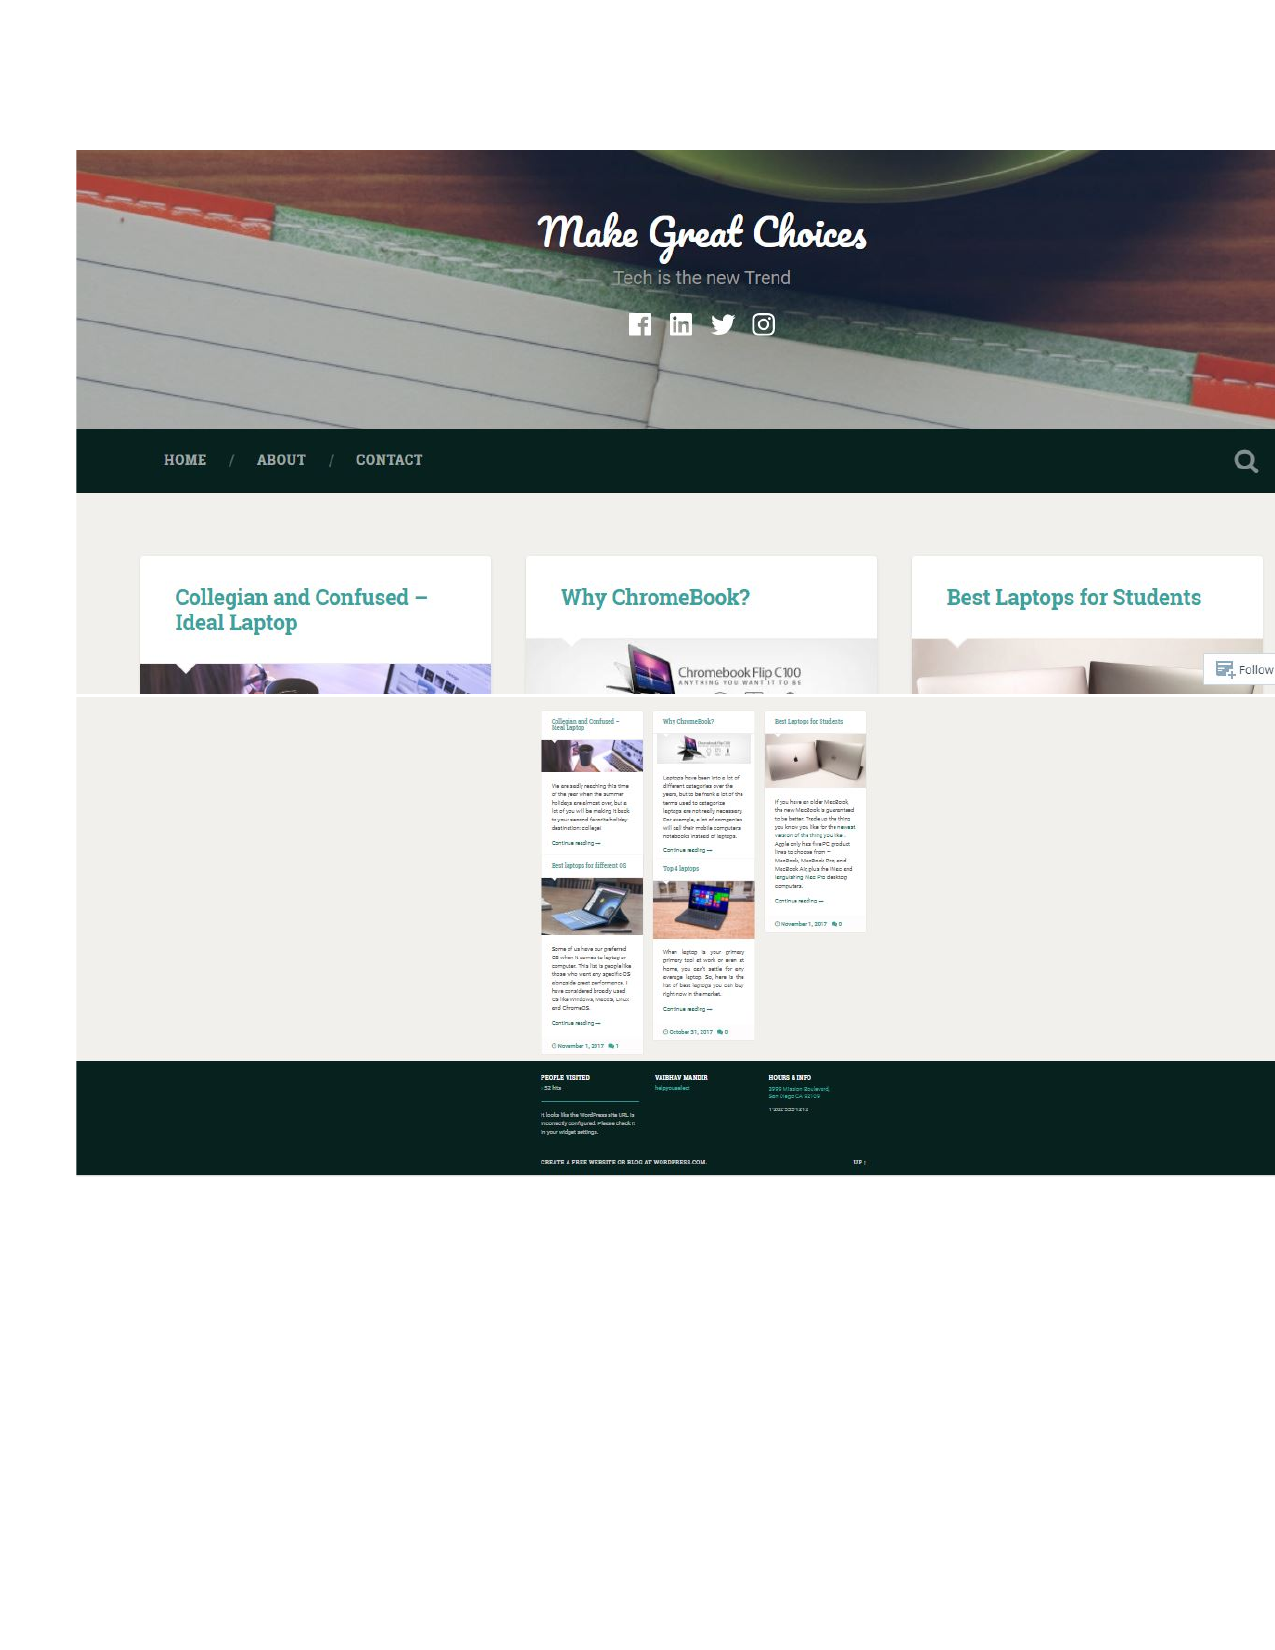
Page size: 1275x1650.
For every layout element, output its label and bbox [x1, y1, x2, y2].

picture [76, 150, 1275, 694]
picture [76, 697, 1275, 1177]
